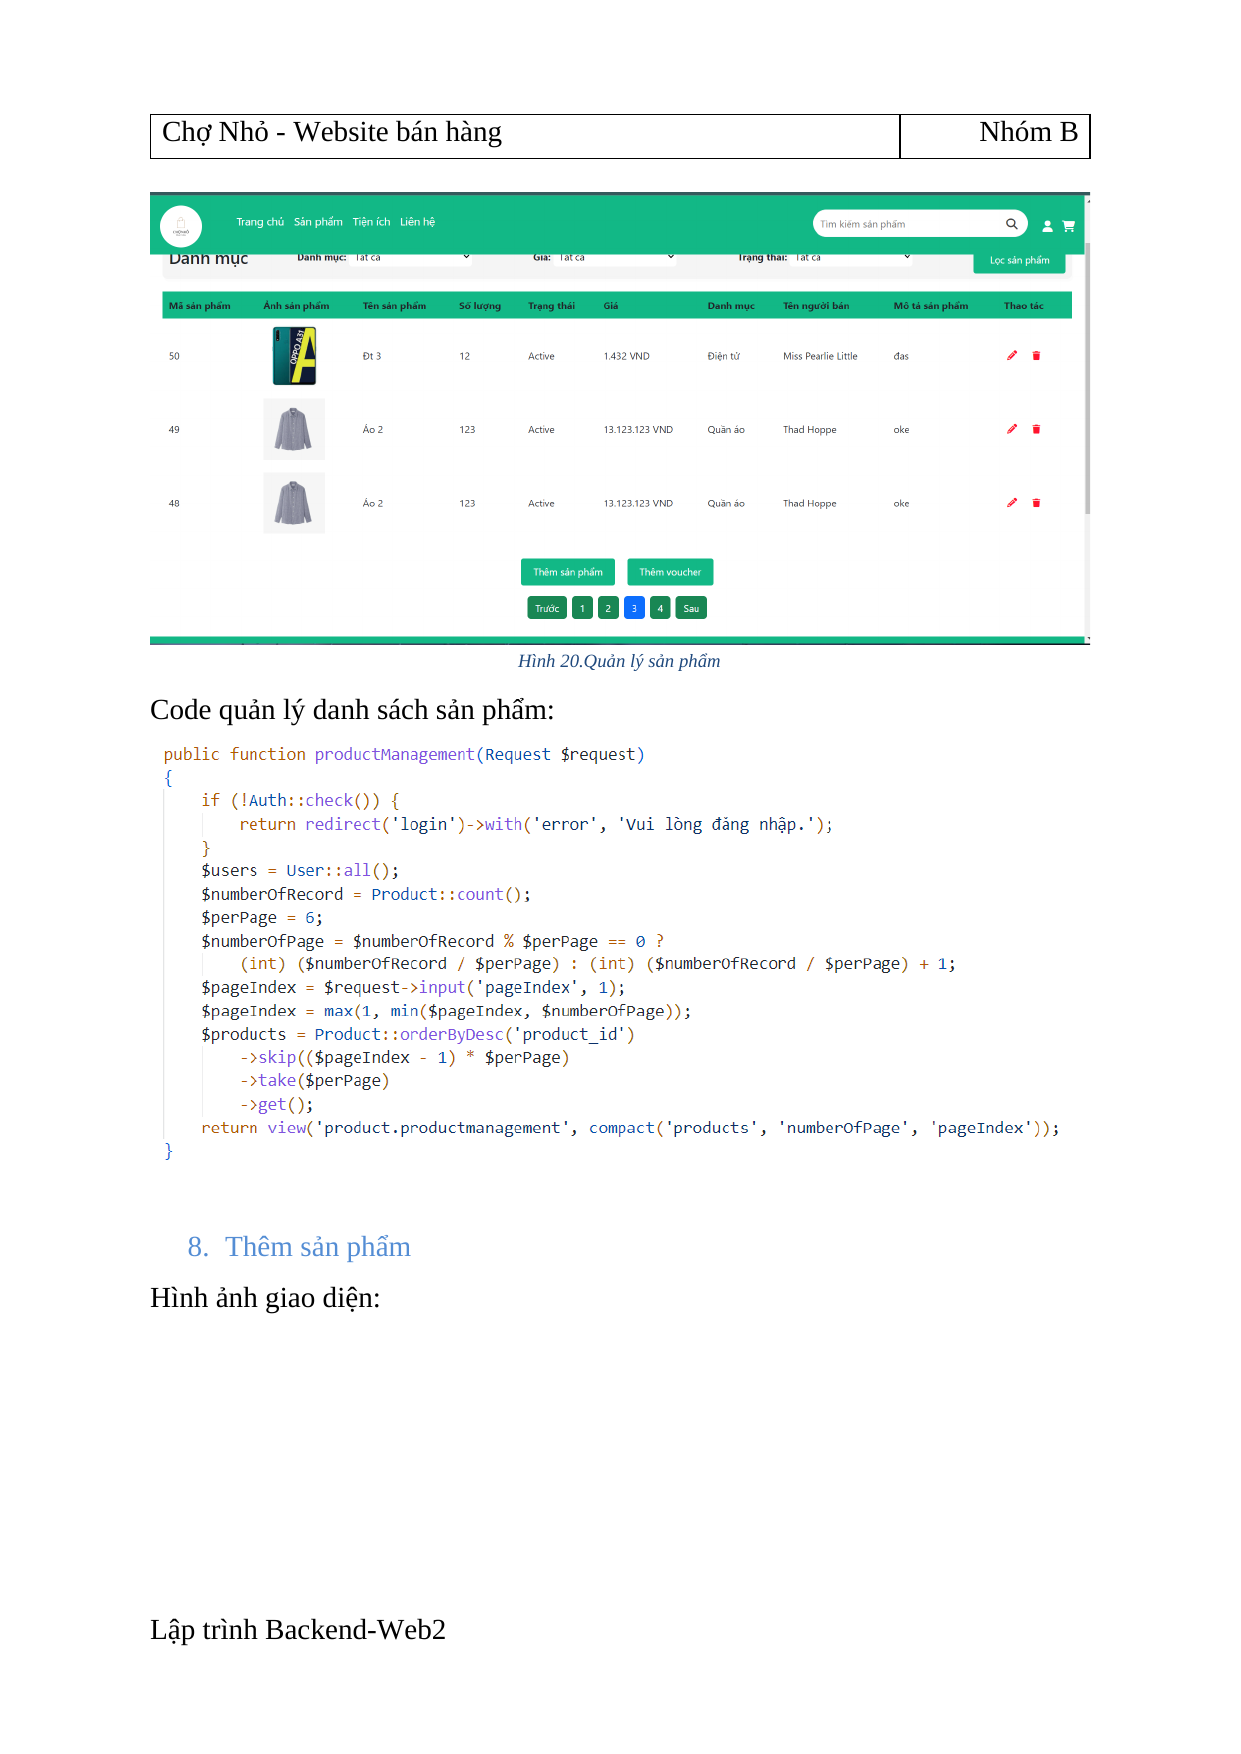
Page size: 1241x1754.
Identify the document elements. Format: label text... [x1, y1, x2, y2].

text Hình ảnh giao diện: [150, 1281, 1090, 1314]
picture [150, 192, 1091, 645]
subtitle Thêm sản phẩm [187, 1229, 1090, 1263]
text Code quản lý danh sách sản phẩm: [150, 692, 1090, 726]
picture [150, 730, 1091, 1187]
